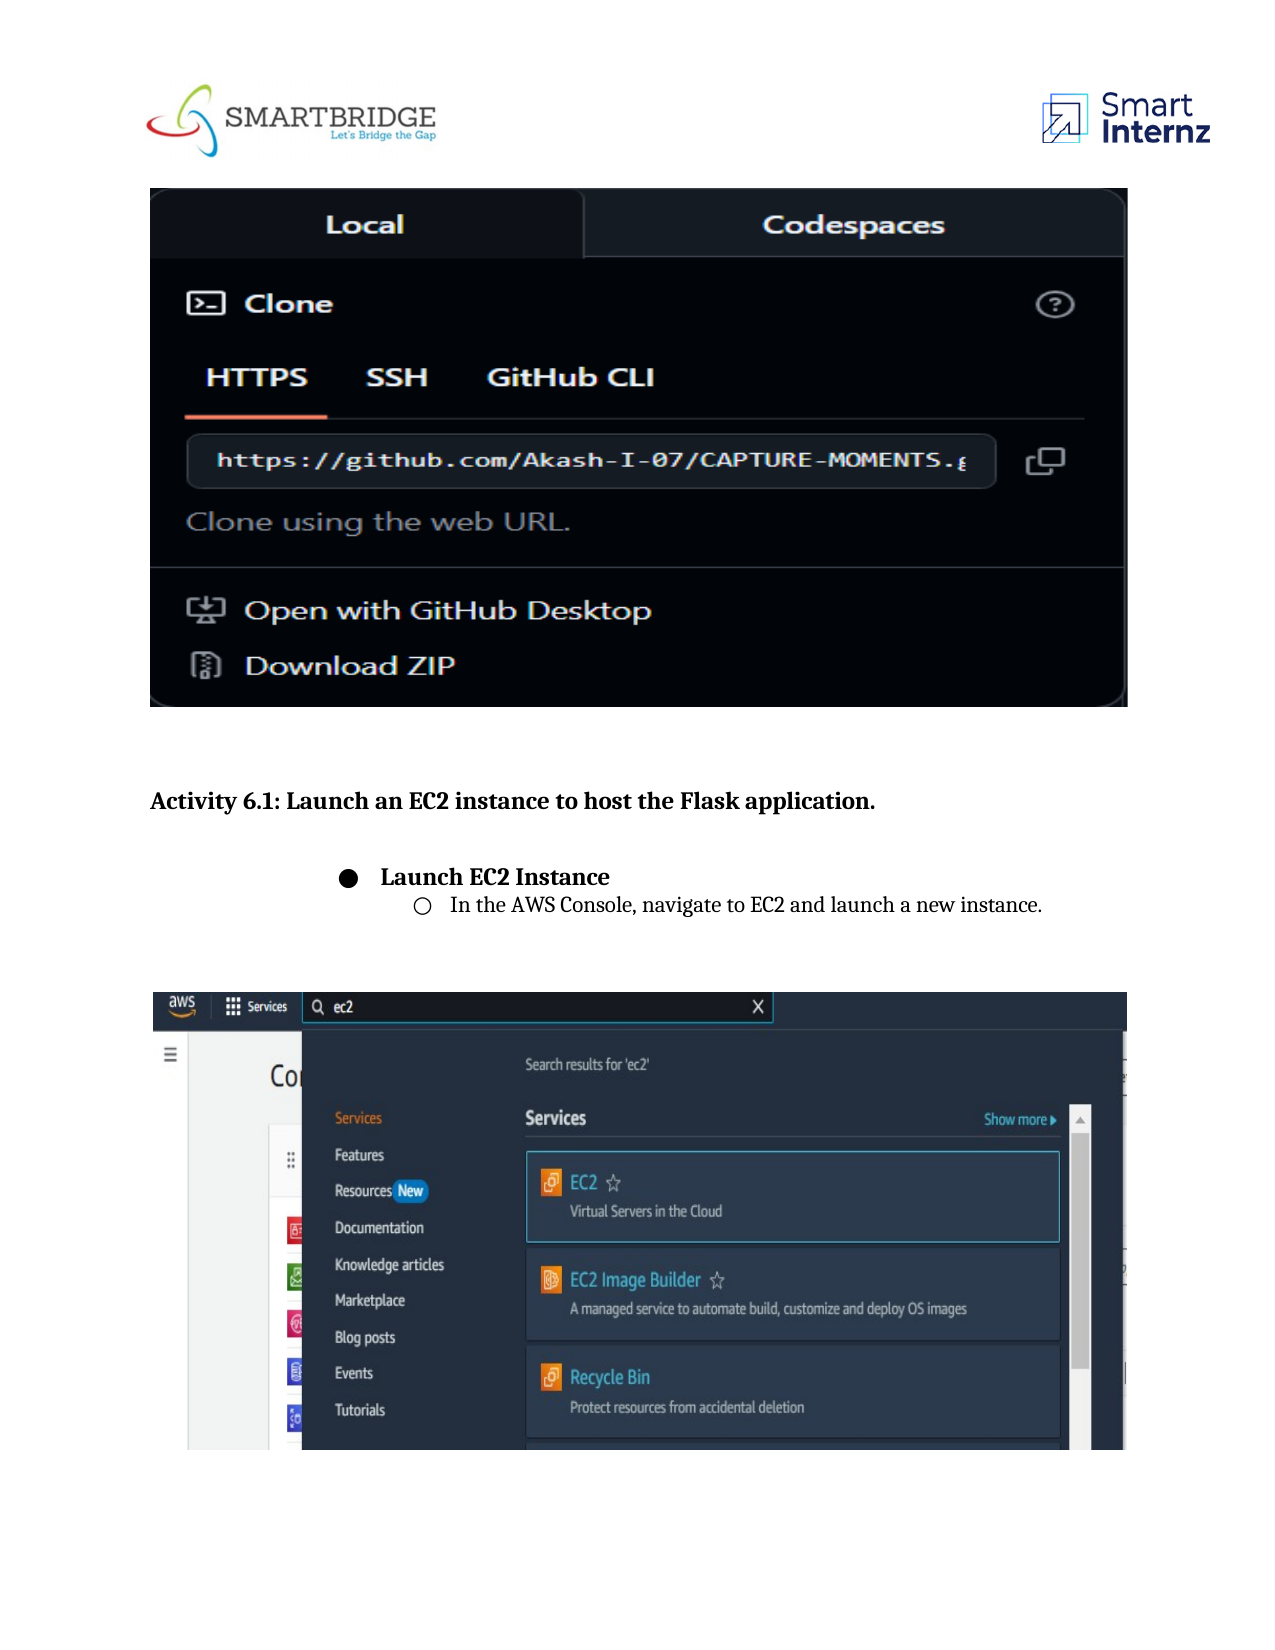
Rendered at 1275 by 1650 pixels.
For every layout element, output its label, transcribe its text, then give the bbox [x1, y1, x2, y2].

subtitle Activity 6.1: Launch an EC2 instance to host the Flask application. [150, 787, 1275, 816]
list In the AWS Console, navigate to EC2 and launch a new instance. [412, 891, 1275, 918]
picture [1037, 92, 1214, 143]
list Launch EC2 Instance [337, 862, 1275, 891]
picture [150, 188, 1128, 707]
picture [143, 78, 439, 161]
picture [153, 992, 1127, 1450]
